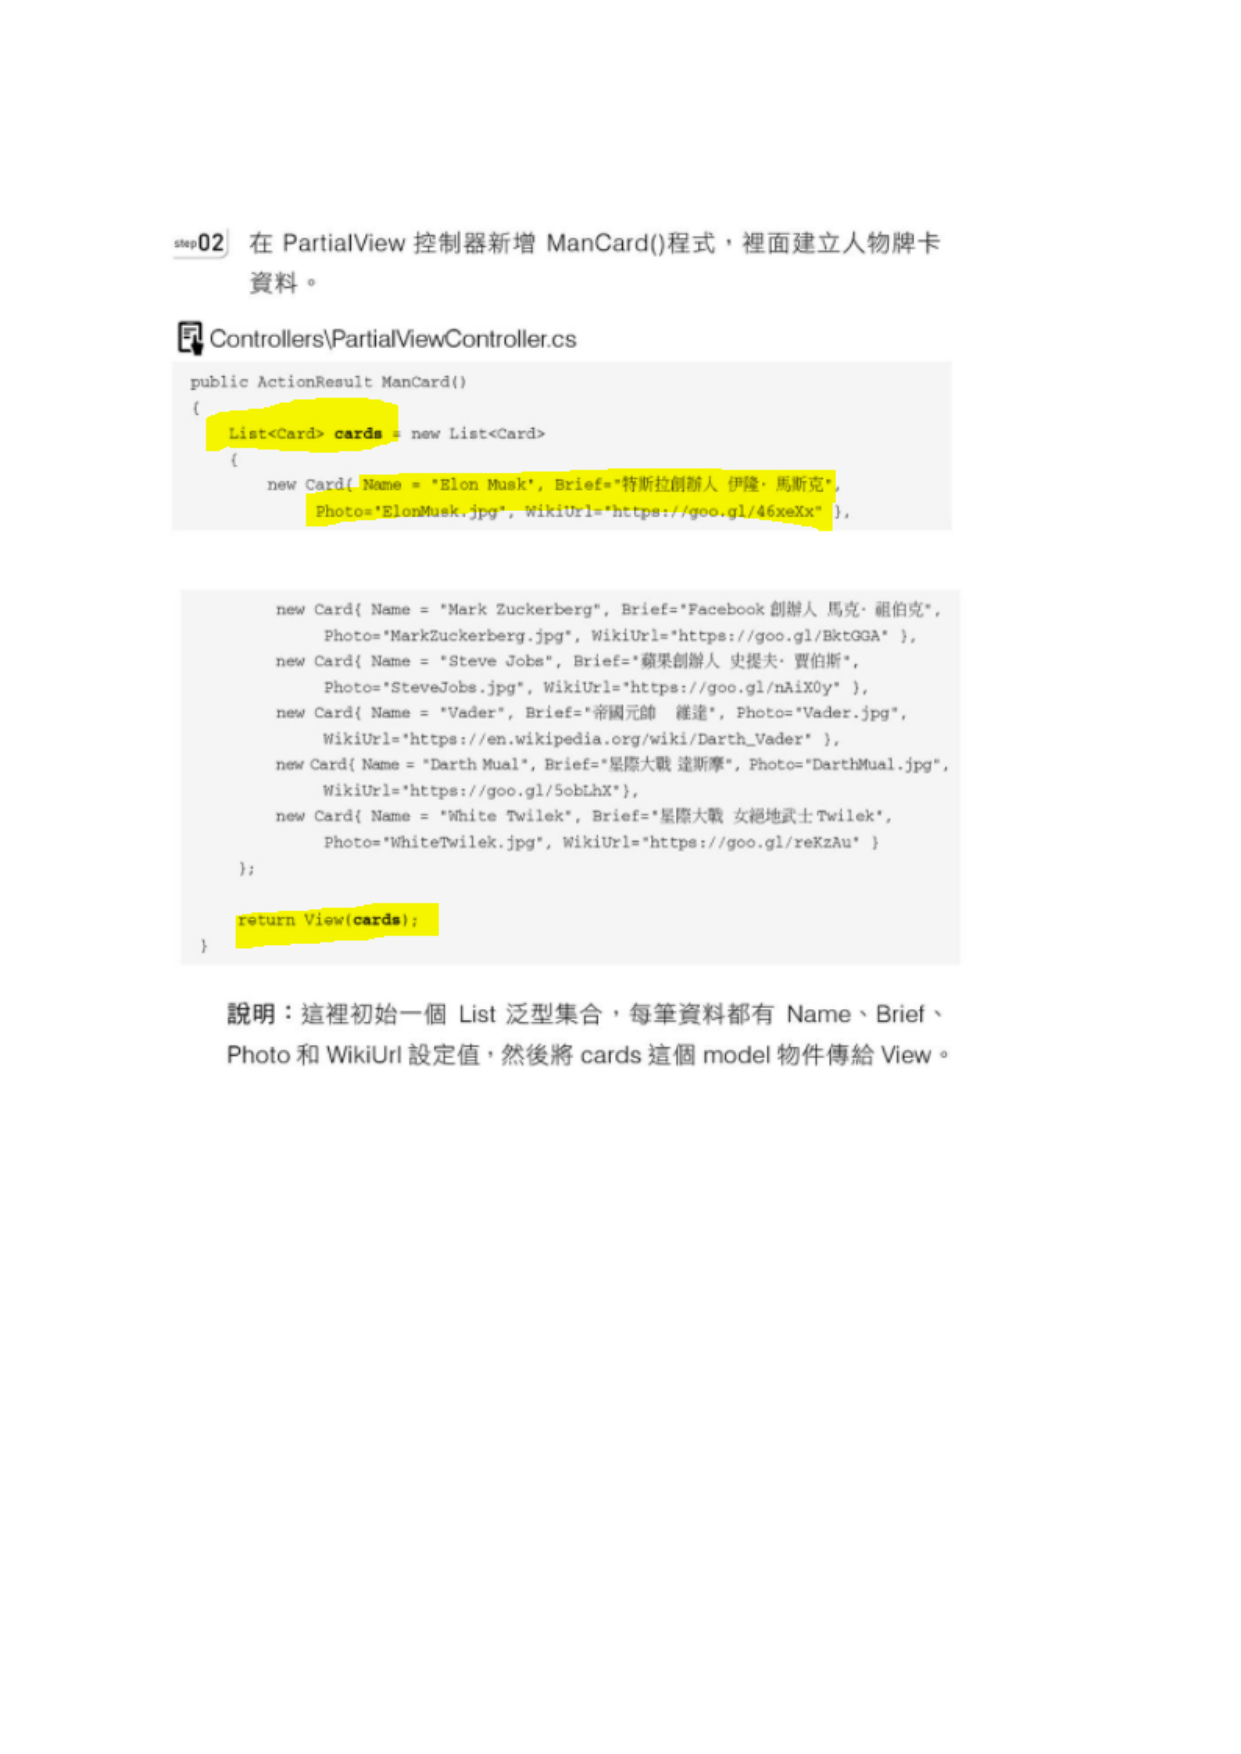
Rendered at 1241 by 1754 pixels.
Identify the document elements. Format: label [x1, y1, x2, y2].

picture [150, 210, 972, 558]
picture [150, 561, 972, 1080]
